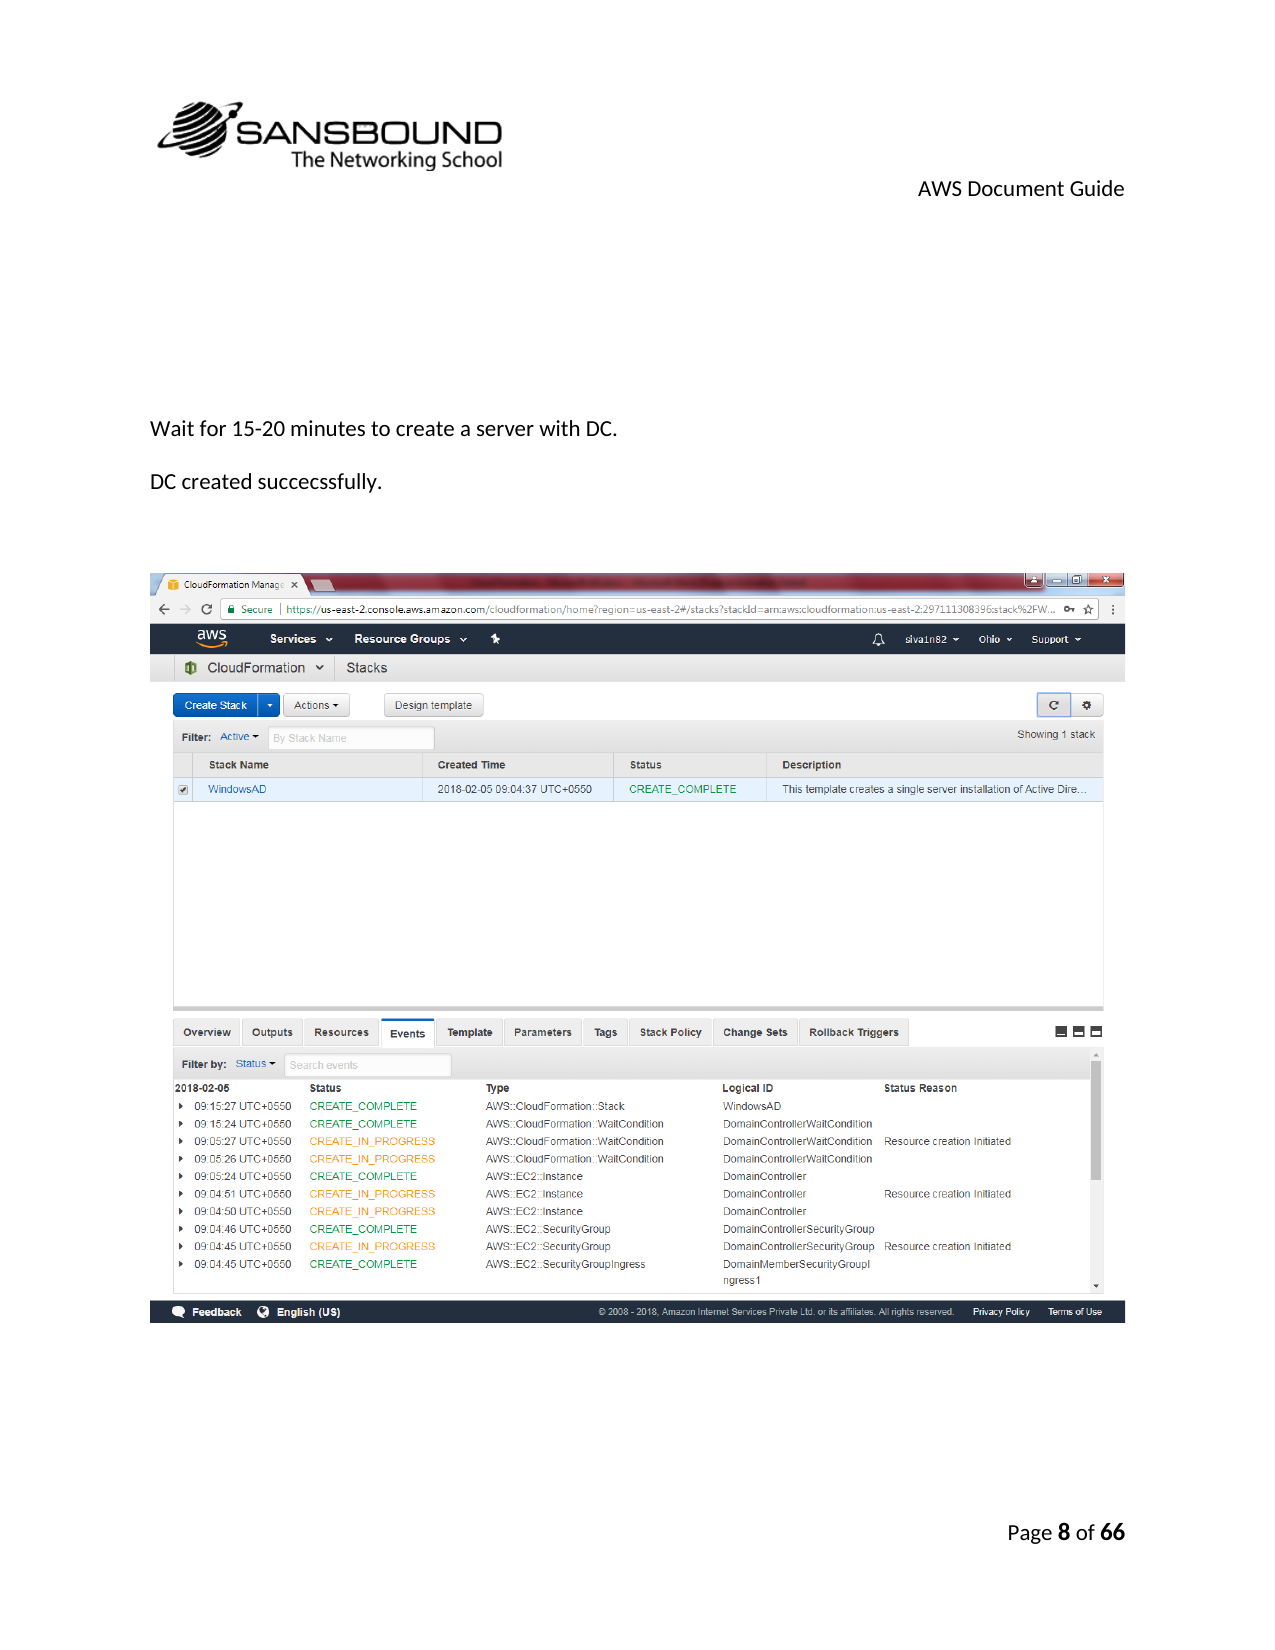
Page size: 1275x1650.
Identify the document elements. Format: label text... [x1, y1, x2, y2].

picture [150, 573, 1125, 1323]
text DC created succecssfully. [150, 467, 1125, 495]
text Wait for 15-20 minutes to create a server with DC. [150, 414, 1125, 442]
picture [150, 75, 514, 197]
